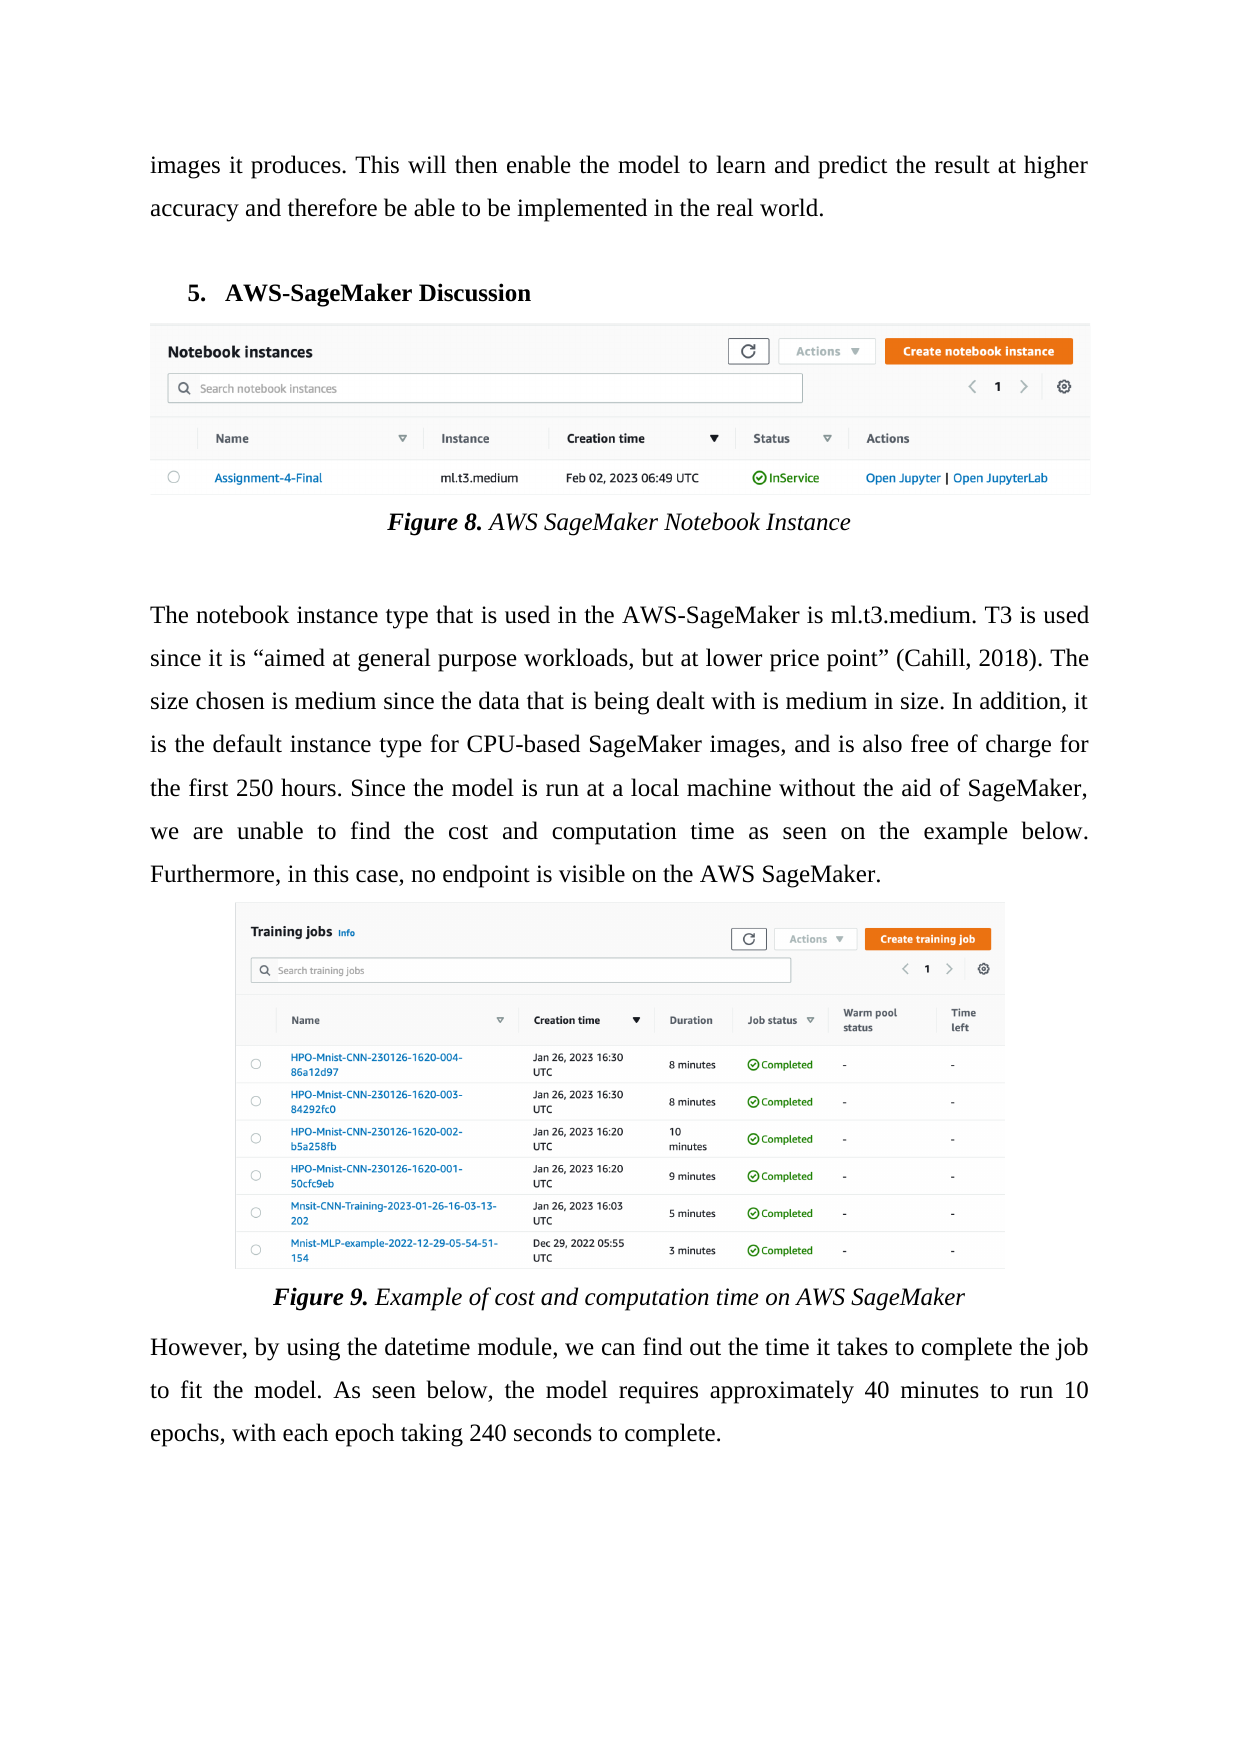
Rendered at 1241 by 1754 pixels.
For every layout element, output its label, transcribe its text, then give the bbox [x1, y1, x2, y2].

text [150, 150, 1090, 222]
subtitle AWS-SageMaker Discussion [187, 278, 1090, 307]
text However, by using the datetime module, we can find out the time it takes to complete the job to fit the model. As seen below, the model requires approximately 40 minutes to run 10 epochs, with each epoch taking 240 seconds to complete. [150, 1332, 1090, 1447]
picture [150, 323, 1091, 495]
text Figure 8. AWS SageMaker Notebook Instance [150, 507, 1090, 536]
text The notebook instance type that is used in the AWS-SageMaker is ml.t3.medium. T3 is used since it is “aimed at general purpose workloads, but at lower price point” (Cahill, 2018). The size chosen is medium since the data that is being dealt with is medium in size. In addition, it is the default instance type for CPU-based SageMaker images, and is also free of charge for the first 250 hours. Since the model is run at a local machine without the aid of SageMaker, we are unable to find the cost and computation time as seen on the example below. Furthermore, in this case, no endpoint is visible on the AWS SageMaker. [150, 600, 1090, 888]
picture [235, 902, 1005, 1269]
text Figure 9. Example of cost and computation time on AWS SageMaker [150, 1282, 1090, 1311]
